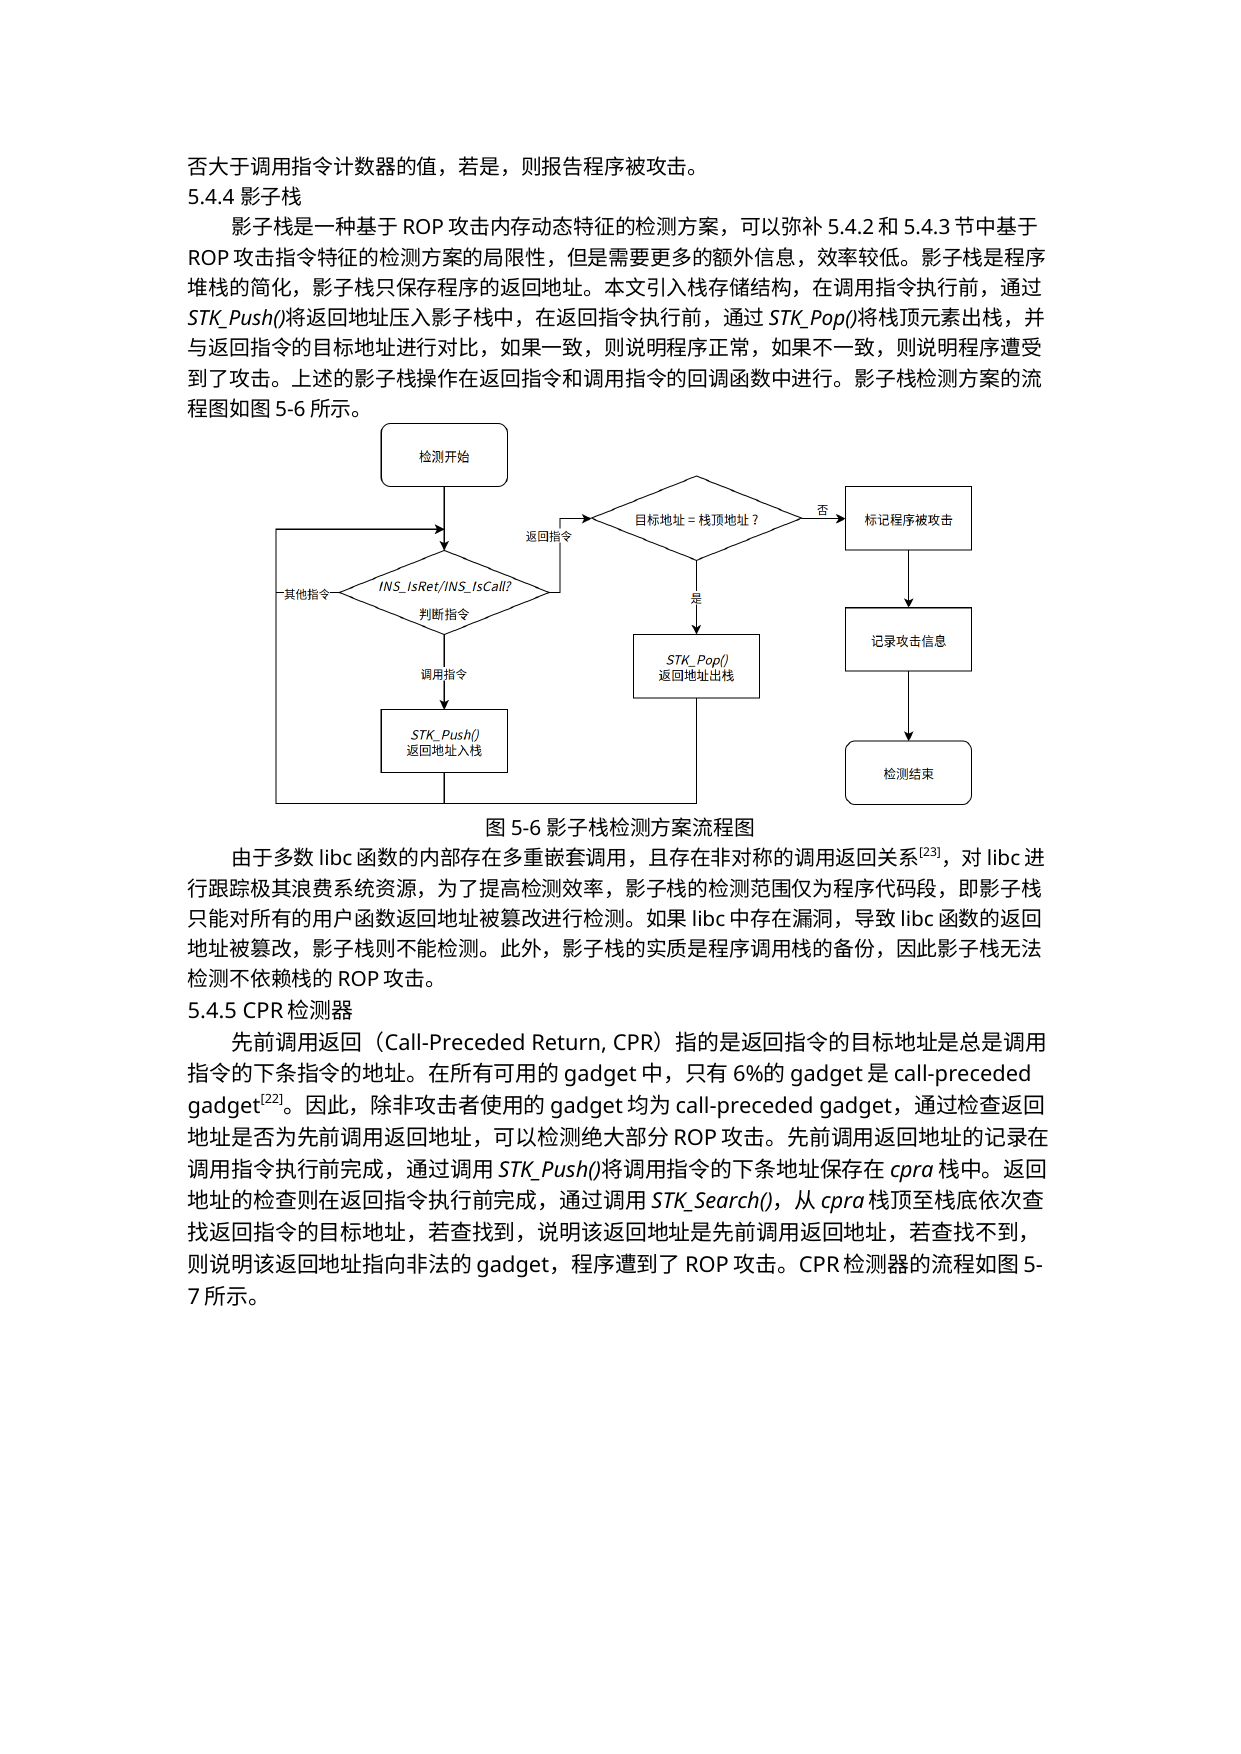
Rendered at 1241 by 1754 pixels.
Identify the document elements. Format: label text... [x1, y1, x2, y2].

text 5.4.5 CPR检测器 [187, 993, 1053, 1024]
text 图5-6 影子栈检测方案流程图 [187, 811, 1053, 841]
text 由于多数libc函数的内部存在多重嵌套调用，且存在非对称的调用返回关系[23]，对libc进行跟踪极其浪费系统资源，为了提高检测效率，影子栈的检测范围仅为程序代码段，即影子栈只能对所有的用户函数返回地址被篡改进行检测。如果libc中存在漏洞，导致libc函数的返回地址被篡改，影子栈则不能检测。此外，影子栈的实质是程序调用栈的备份，因此影子栈无法检测不依赖栈的ROP攻击。 [187, 841, 1053, 993]
list 先前调用返回（Call-Preceded Return, CPR）指的是返回指令的目标地址是总是调用指令的下条指令的地址。在所有可用的gadget中，只有6%的gadget是call-preceded gadget[22]。因此，除非攻击者使用的gadget均为call-preceded gadget，通过检查返回地址是否为先前调用返回地址，可以检测绝大部分ROP攻击。先前调用返回地址的记录在调用指令执行前完成，通过调用STK_Push()将调用指令的下条地址保存在cpra栈中。返回地址的检查则在返回指令执行前完成，通过调用STK_Search()，从cpra栈顶至栈底依次查找返回指令的目标地址，若查找到，说明该返回地址是先前调用返回地址，若查找不到，则说明该返回地址指向非法的gadget，程序遭到了ROP攻击。CPR检测器的流程如图5-7所示。 [187, 1024, 1053, 1310]
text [187, 150, 1053, 180]
picture [268, 422, 972, 812]
text 影子栈是一种基于ROP攻击内存动态特征的检测方案，可以弥补5.4.2和5.4.3节中基于ROP攻击指令特征的检测方案的局限性，但是需要更多的额外信息，效率较低。影子栈是程序堆栈的简化，影子栈只保存程序的返回地址。本文引入栈存储结构，在调用指令执行前，通过STK_Push()将返回地址压入影子栈中，在返回指令执行前，通过STK_Pop()将栈顶元素出栈，并与返回指令的目标地址进行对比，如果一致，则说明程序正常，如果不一致，则说明程序遭受到了攻击。上述的影子栈操作在返回指令和调用指令的回调函数中进行。影子栈检测方案的流程图如图5-6所示。 [187, 211, 1053, 422]
text 5.4.4 影子栈 [187, 180, 1053, 211]
